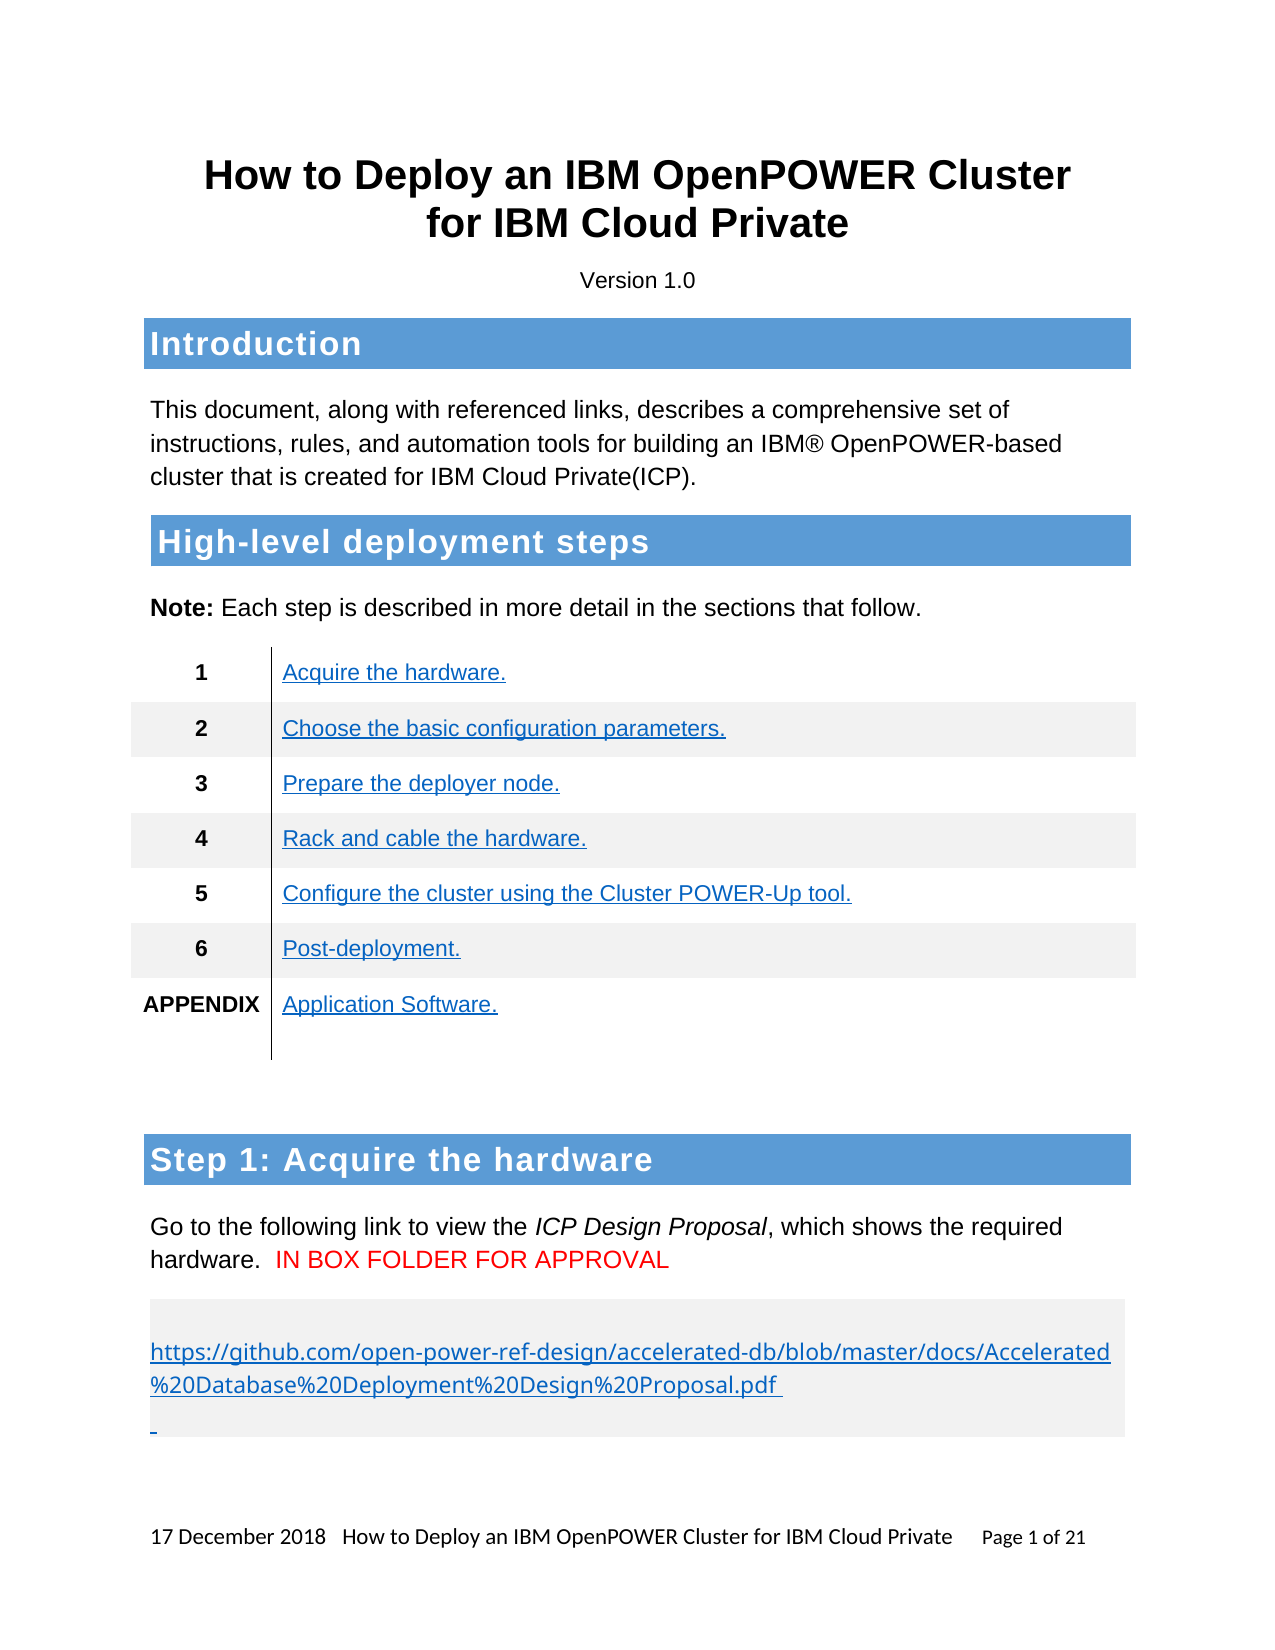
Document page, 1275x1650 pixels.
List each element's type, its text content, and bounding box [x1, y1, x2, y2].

table_cell Rack and cable the hardware. [272, 813, 1136, 868]
table_cell 6 [131, 923, 271, 978]
table_cell Post-deployment. [272, 923, 1136, 978]
table_cell Application Software. [272, 978, 1136, 1059]
text https://github.com/open-power-ref-design/accelerated-db/blob/master/docs/Accelerated%20Database%20Deployment%20Design%20Proposal.pdf [150, 1335, 1125, 1400]
text How to Deploy an IBM OpenPOWER Cluster for IBM Cloud Private [150, 150, 1125, 246]
table_cell Choose the basic configuration parameters. [272, 702, 1136, 757]
table_cell 5 [131, 868, 271, 923]
table_cell Appendix [131, 978, 271, 1059]
table_header Acquire the hardware. [272, 647, 1136, 702]
table_cell 3 [131, 757, 271, 812]
text Version 1.0 [150, 267, 1125, 293]
table_cell Prepare the deployer node. [272, 757, 1136, 812]
text Note: Each step is described in more detail in the sections that follow. [150, 593, 1125, 622]
subtitle High-level deployment steps [158, 522, 1125, 560]
table_cell 4 [131, 813, 271, 868]
table_cell Configure the cluster using the Cluster POWER-Up tool. [272, 868, 1136, 923]
text This document, along with referenced links, describes a comprehensive set of instructions, rules, and automation tools for building an IBM® OpenPOWER-based cluster that is created for IBM Cloud Private(ICP). [150, 396, 1125, 490]
subtitle Introduction [150, 324, 1125, 363]
table_header 1 [131, 647, 271, 702]
subtitle Step 1: Acquire the hardware [150, 1141, 1125, 1179]
table_cell 2 [131, 702, 271, 757]
text Go to the following link to view the ICP Design Proposal, which shows the required hardware. IN BOX FOLDER FOR APPROVAL [150, 1212, 1125, 1273]
